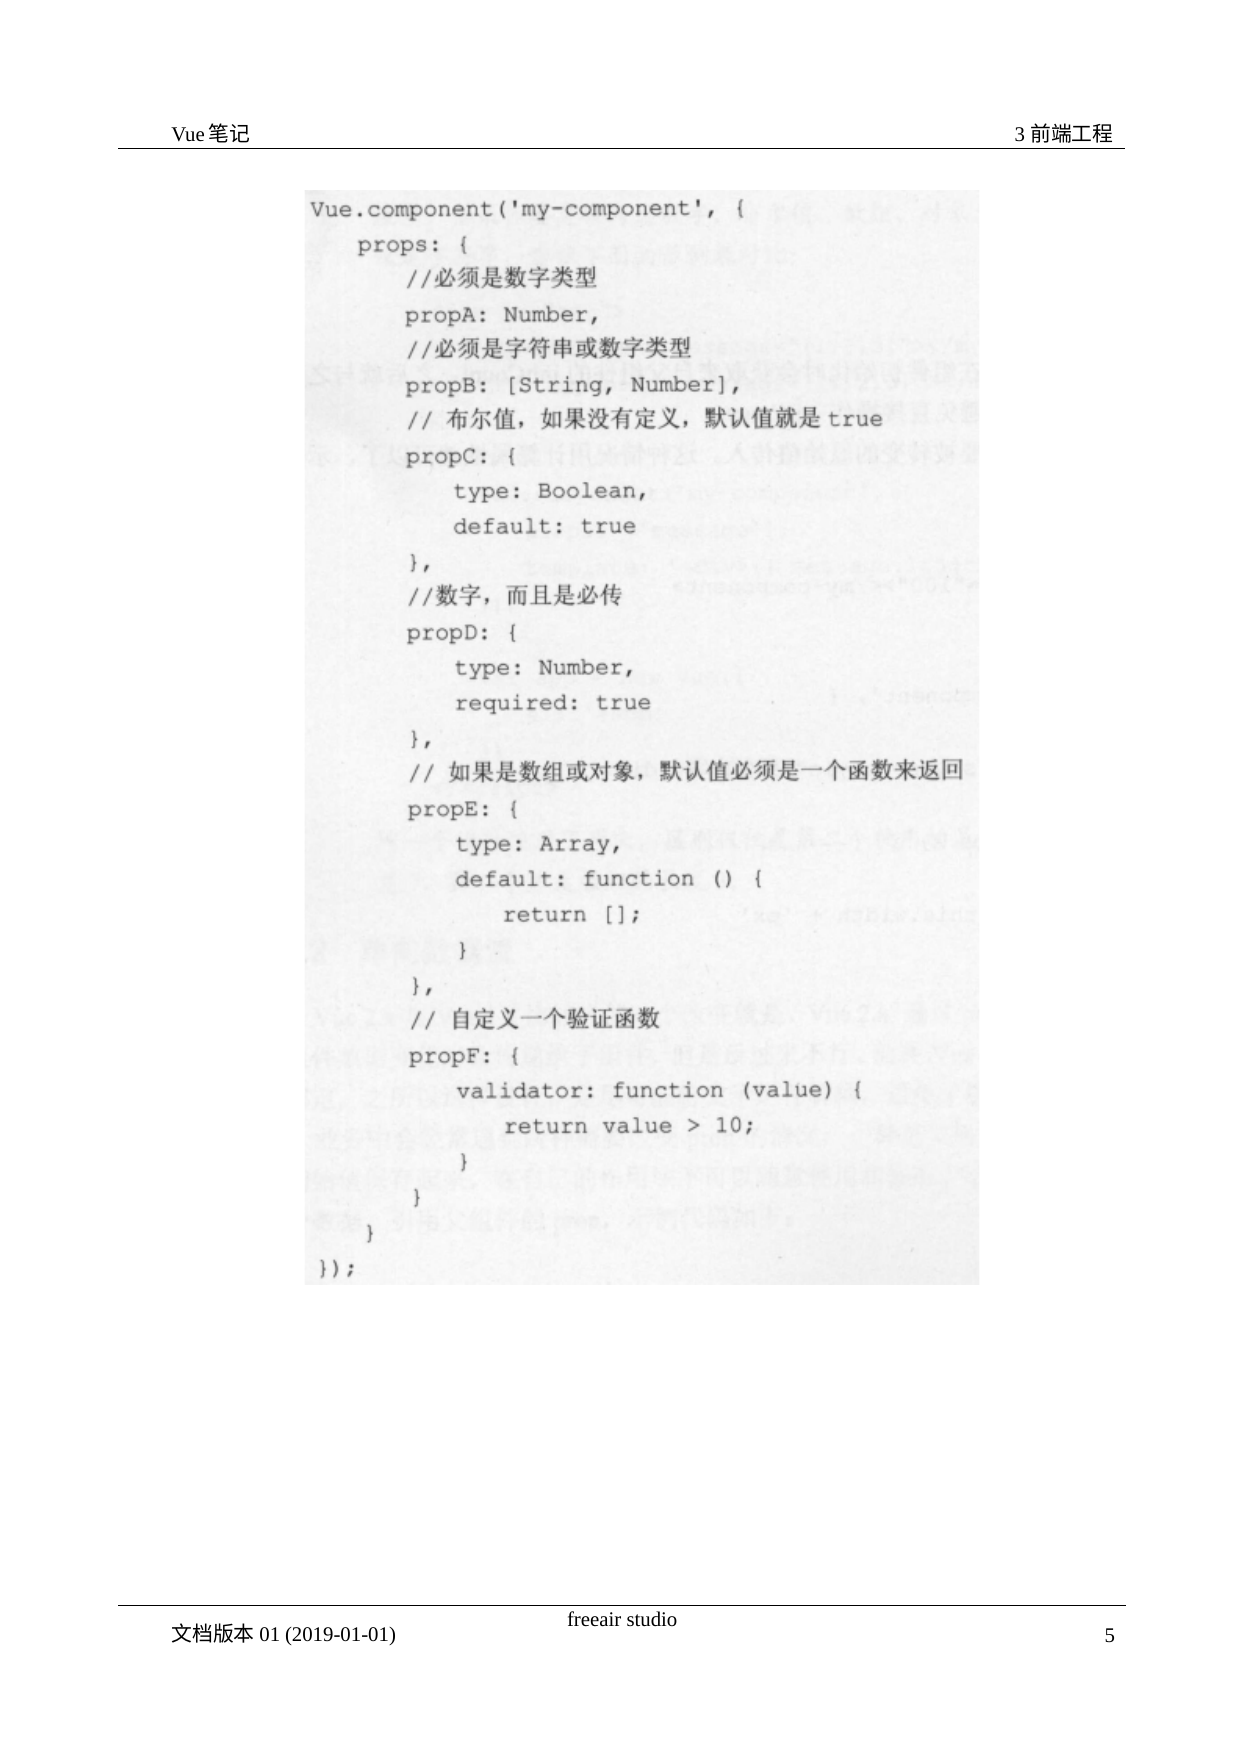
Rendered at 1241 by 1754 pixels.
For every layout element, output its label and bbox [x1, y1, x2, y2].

picture [304, 190, 980, 1285]
